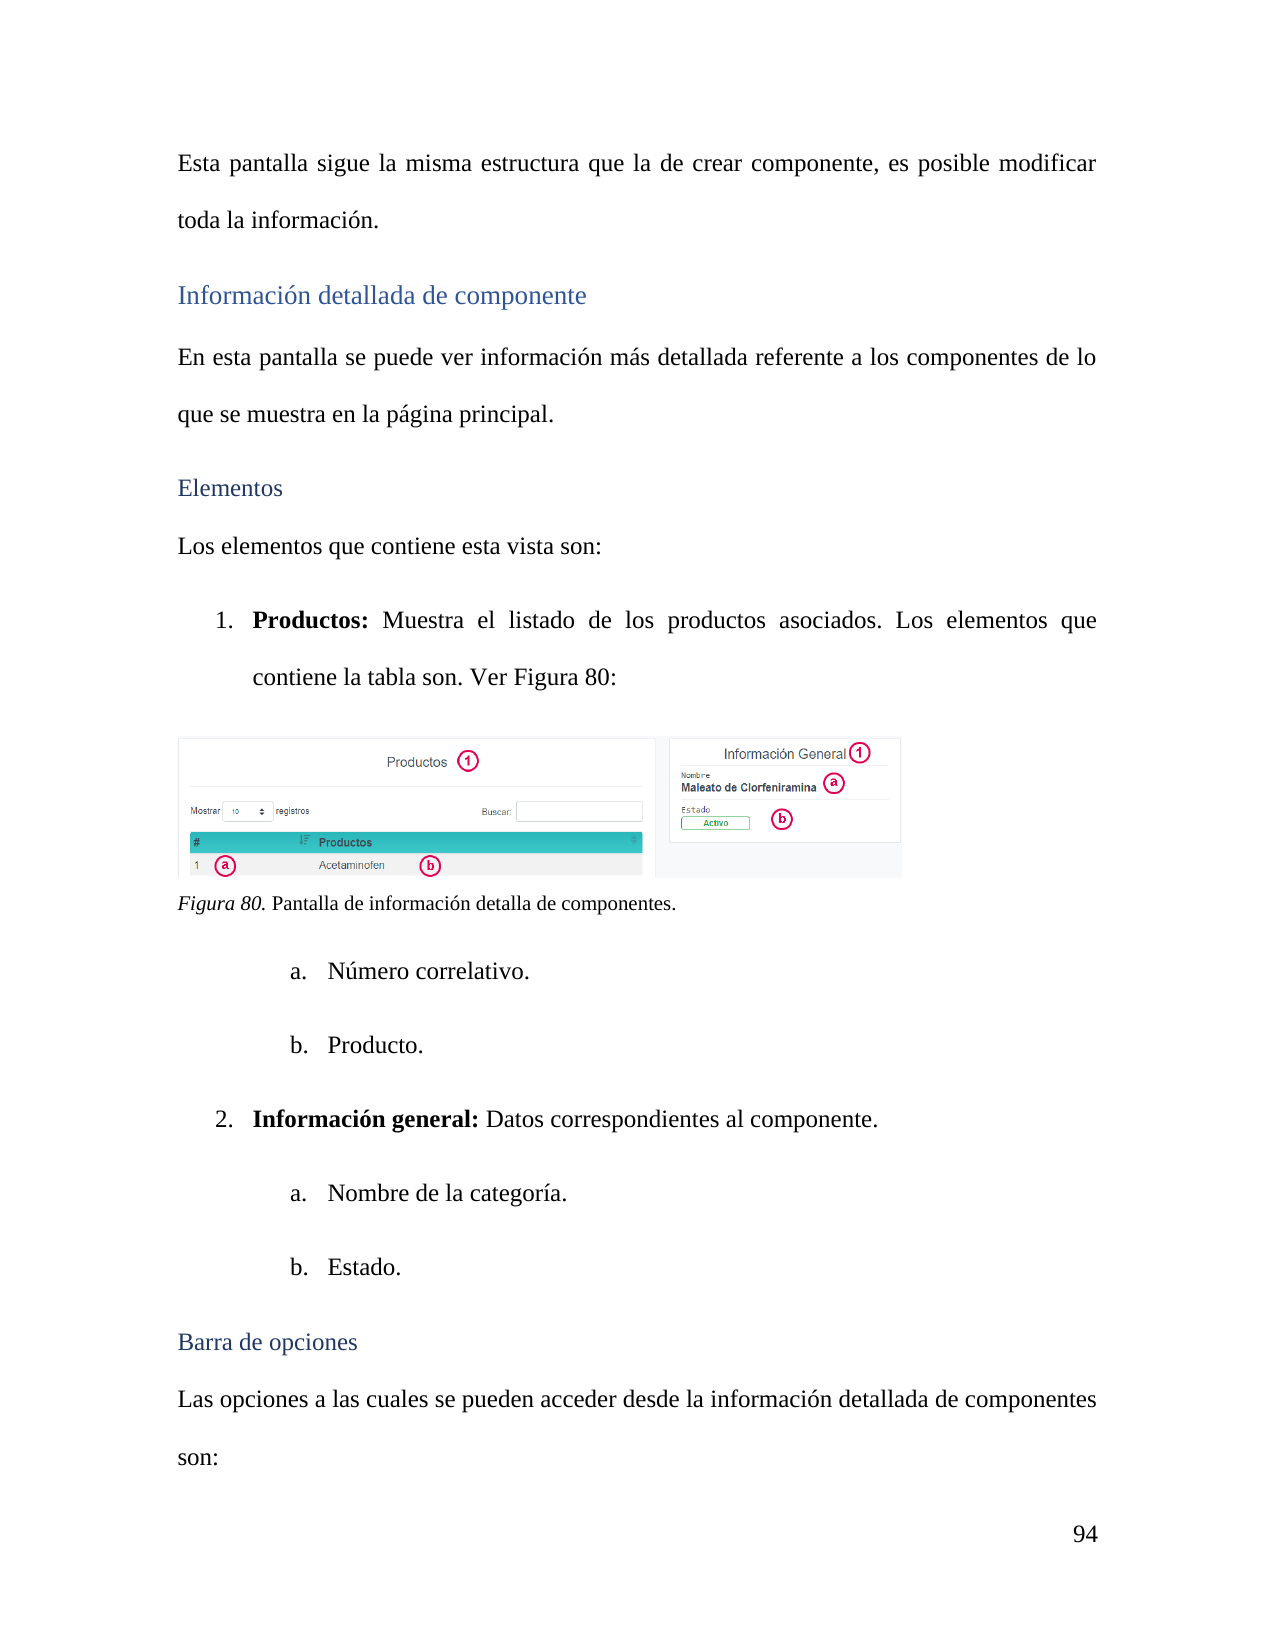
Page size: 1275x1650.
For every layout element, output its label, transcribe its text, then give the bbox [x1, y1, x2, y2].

list Producto. [290, 1030, 1098, 1059]
list Número correlativo. [290, 956, 1098, 984]
text Figura 80. Pantalla de información detalla de componentes. [177, 891, 1098, 915]
text Los elementos que contiene esta vista son: [177, 531, 1098, 559]
text Barra de opciones [177, 1327, 1098, 1355]
list Estado. [290, 1252, 1098, 1281]
list Productos: Muestra el listado de los productos asociados. Los elementos que contiene la tabla son. Ver Figura 80: [215, 605, 1098, 691]
list Nombre de la categoría. [290, 1178, 1098, 1207]
text Las opciones a las cuales se pueden acceder desde la información detallada de componentes son: [177, 1384, 1098, 1470]
text Información detallada de componente [177, 279, 1098, 310]
list Información general: Datos correspondientes al componente. [215, 1104, 1098, 1133]
text En esta pantalla se puede ver información más detallada referente a los componentes de lo que se muestra en la página principal. [177, 342, 1098, 428]
text Elementos [177, 473, 1098, 502]
text Esta pantalla sigue la misma estructura que la de crear componente, es posible modificar toda la información. [177, 148, 1098, 234]
picture [177, 736, 902, 878]
